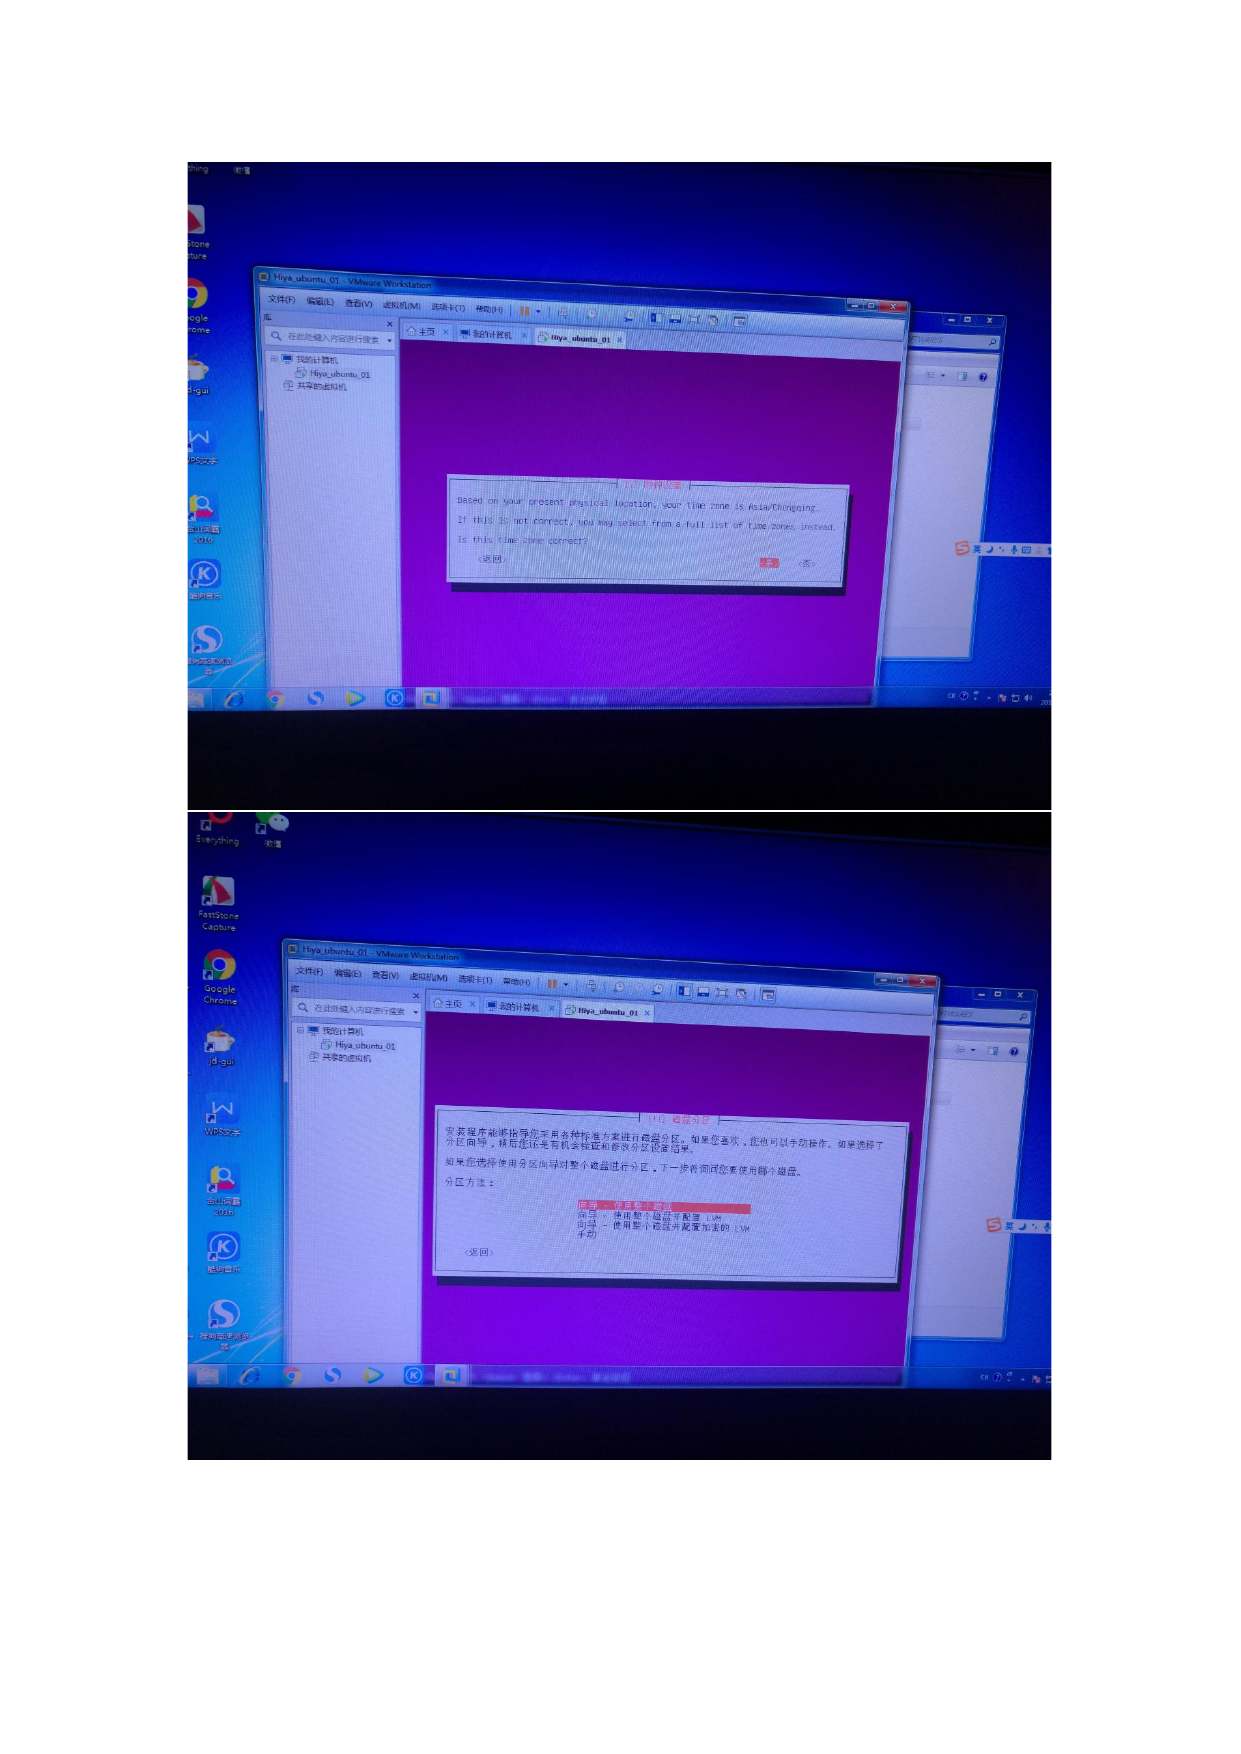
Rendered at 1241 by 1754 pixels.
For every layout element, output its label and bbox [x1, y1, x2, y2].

picture [187, 812, 1052, 1460]
picture [187, 162, 1052, 810]
